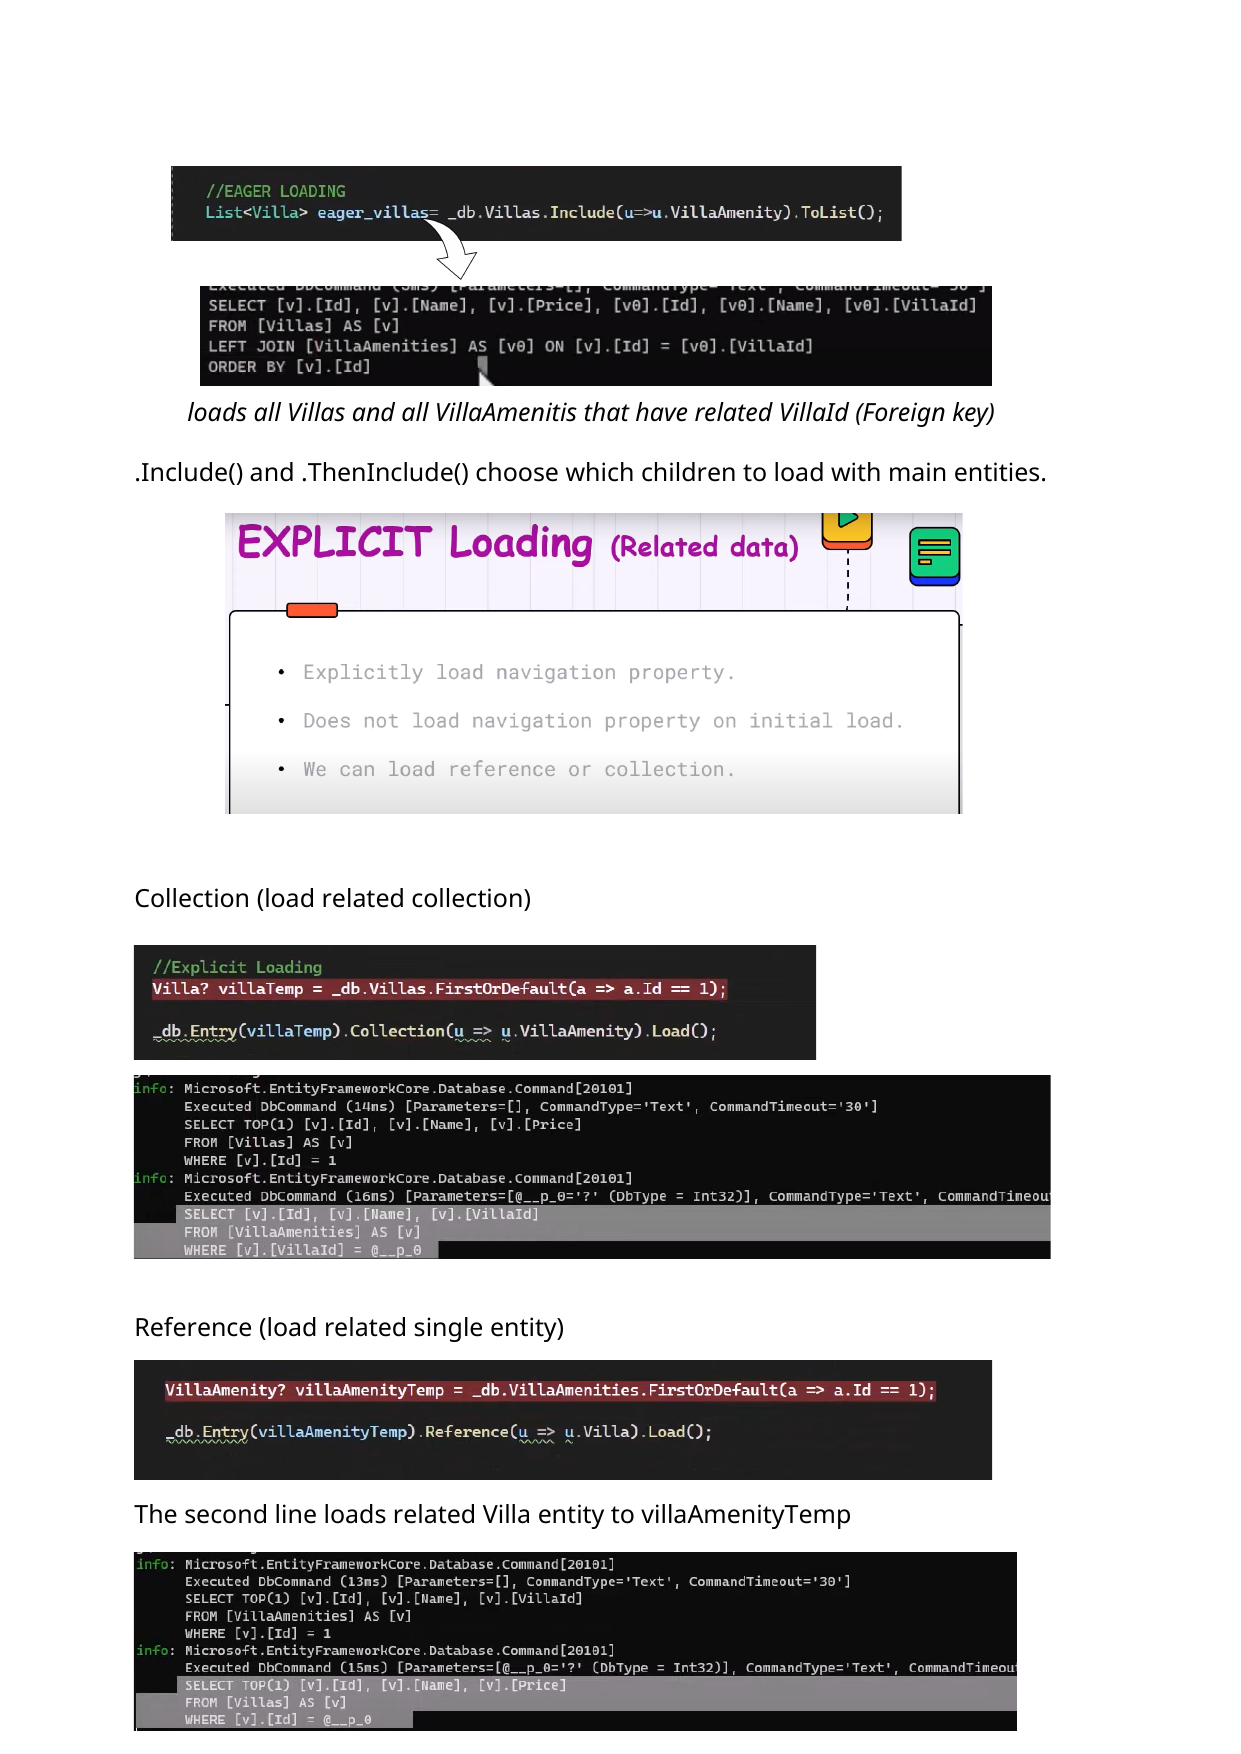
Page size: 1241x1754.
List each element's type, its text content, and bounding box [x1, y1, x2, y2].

picture [133, 945, 817, 1060]
picture [171, 166, 992, 386]
text The second line loads related Villa entity to villaAmenityTemp [134, 1496, 1165, 1530]
picture [133, 1075, 1051, 1259]
picture [225, 513, 963, 814]
picture [134, 1360, 993, 1480]
text Collection (load related collection) [134, 881, 1165, 915]
picture [133, 1552, 1017, 1731]
